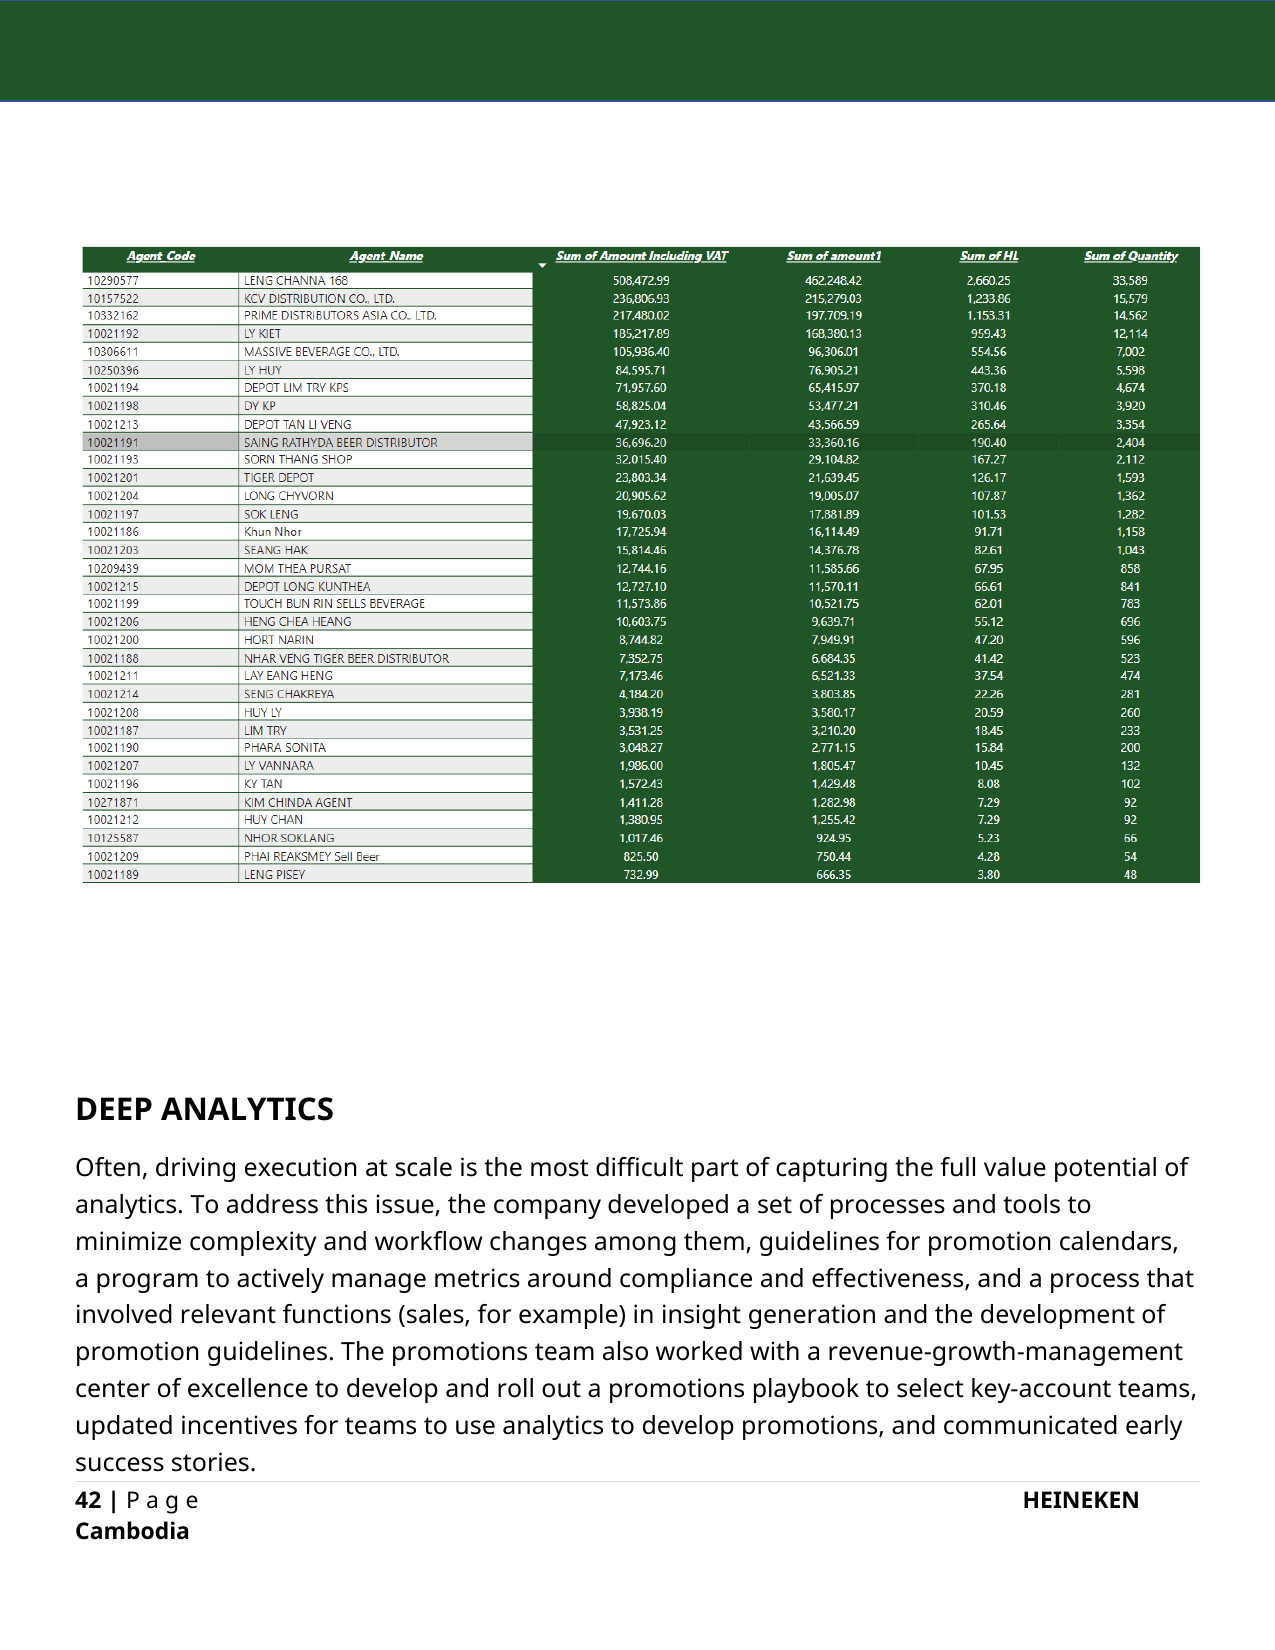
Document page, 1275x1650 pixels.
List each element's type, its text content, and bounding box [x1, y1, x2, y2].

text Often, driving execution at scale is the most difficult part of capturing the full value potential of analytics. To address this issue, the company developed a set of processes and tools to minimize complexity and workflow changes among them, guidelines for promotion calendars, a program to actively manage metrics around compliance and effectiveness, and a process that involved relevant functions (sales, for example) in insight generation and the development of promotion guidelines. The promotions team also worked with a revenue-growth-management center of excellence to develop and roll out a promotions playbook to select key-account teams, updated incentives for teams to use analytics to develop promotions, and communicated early success stories. [75, 1150, 1200, 1478]
picture [75, 237, 1200, 883]
text DEEP ANALYTICS [75, 1087, 1200, 1130]
